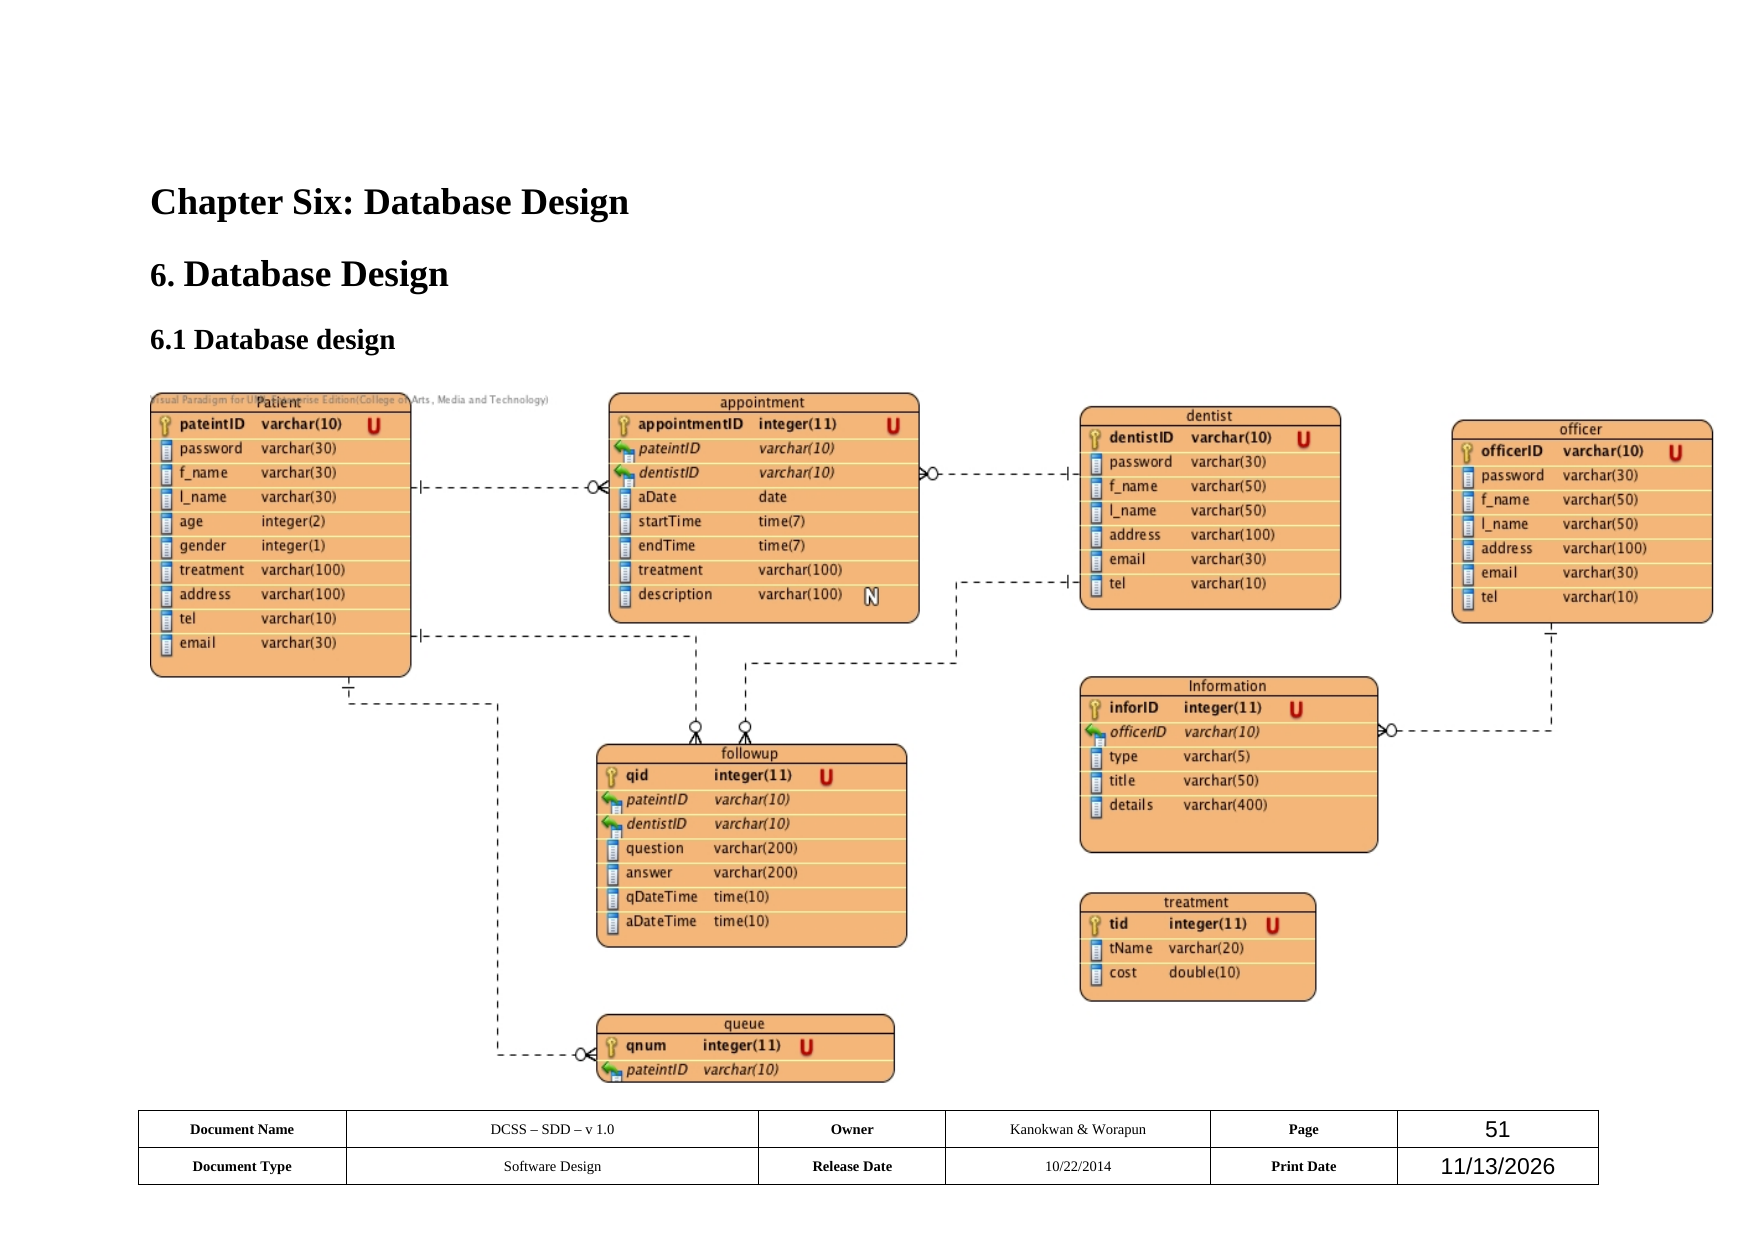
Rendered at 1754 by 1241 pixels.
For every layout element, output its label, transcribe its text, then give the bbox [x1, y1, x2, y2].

subtitle 6.1 Database design [150, 322, 1604, 355]
picture [150, 390, 1717, 1087]
subtitle Chapter Six: Database Design [150, 179, 1604, 222]
subtitle 6. Database Design [150, 251, 1604, 294]
